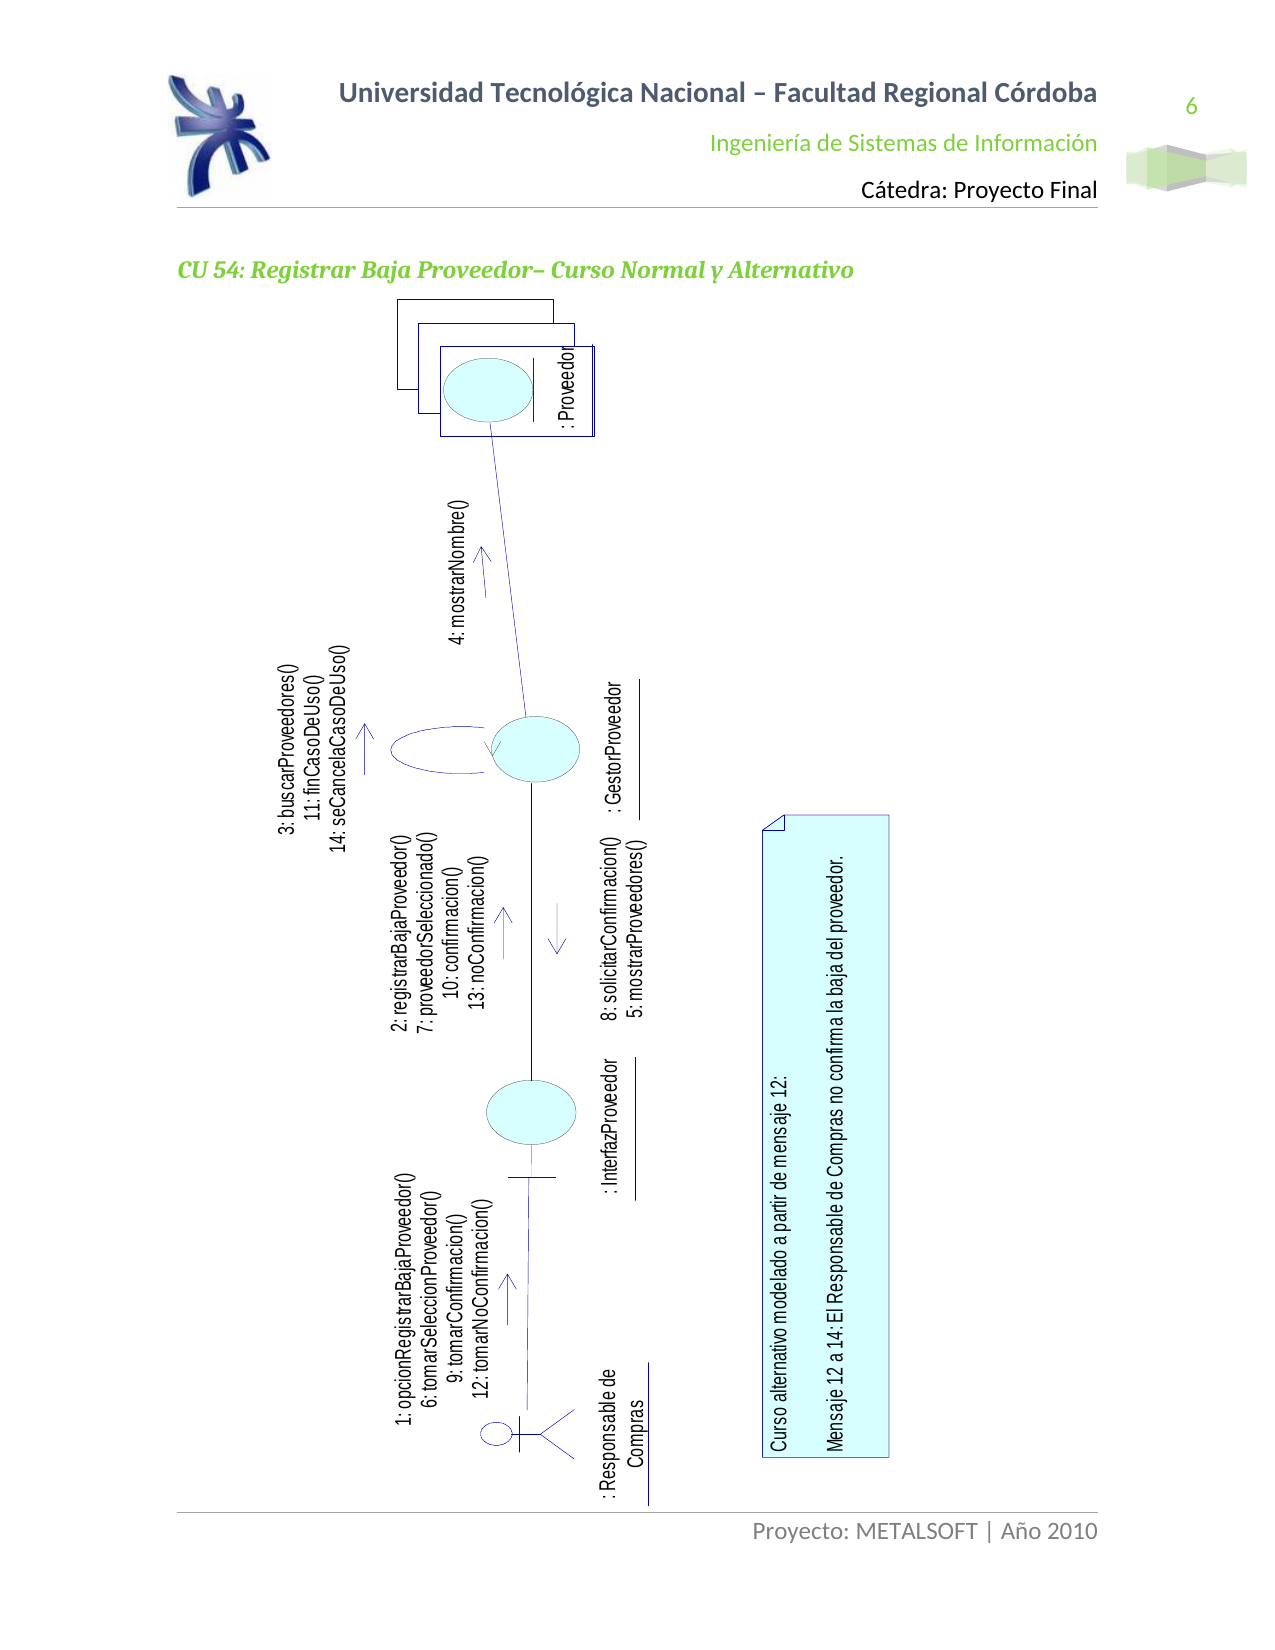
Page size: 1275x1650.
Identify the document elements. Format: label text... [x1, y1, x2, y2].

picture [167, 74, 272, 199]
text CU 54: Registrar Baja Proveedor– Curso Normal y Alternativo [177, 256, 1098, 284]
